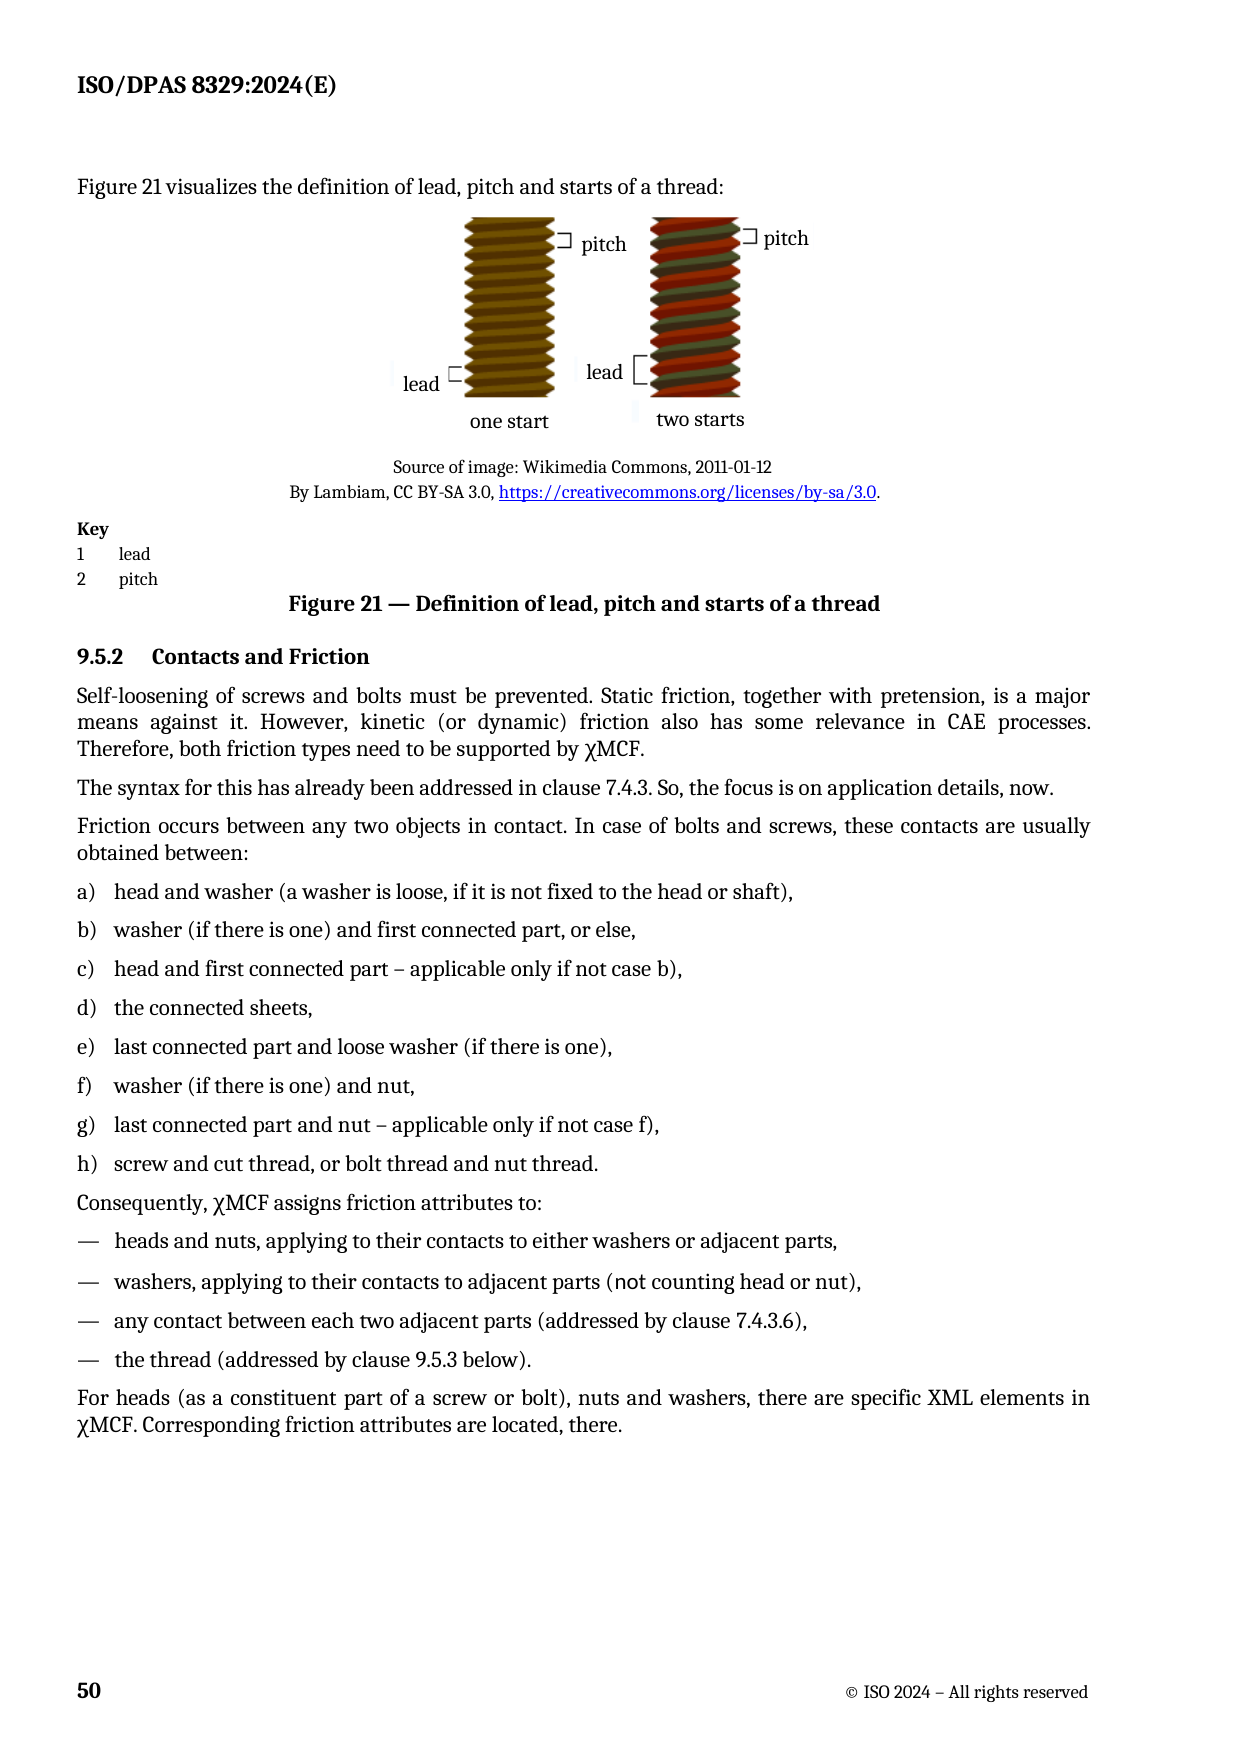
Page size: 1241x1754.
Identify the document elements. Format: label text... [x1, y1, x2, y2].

text Consequently, χMCF assigns friction attributes to: [77, 1189, 1092, 1216]
list the connected sheets, [77, 995, 1092, 1021]
list screw and cut thread, or bolt thread and nut thread. [77, 1150, 1092, 1177]
list head and washer (a washer is loose, if it is not fixed to the head or shaft), [77, 878, 1092, 905]
list washers, applying to their contacts to adjacent parts (not counting head or nut), [77, 1267, 1092, 1295]
list last connected part and loose washer (if there is one), [77, 1034, 1092, 1060]
text The syntax for this has already been addressed in clause 7.4.3. So, the focus is on application details, now. [77, 774, 1092, 801]
list the thread (addressed by clause 9.5.3 below). [77, 1346, 1092, 1373]
list heads and nuts, applying to their contacts to either washers or adjacent parts, [77, 1228, 1092, 1254]
text Figure 21 visualizes the definition of lead, pitch and starts of a thread: [77, 174, 1092, 200]
picture [379, 209, 829, 434]
subtitle Contacts and Friction [77, 644, 1092, 670]
list head and first connected part – applicable only if not case b), [77, 956, 1092, 982]
text Friction occurs between any two objects in contact. In case of bolts and screws, these contacts are usually obtained between: [77, 813, 1092, 866]
text Key 1 lead 2 pitch [77, 516, 1092, 591]
list washer (if there is one) and nut, [77, 1073, 1092, 1099]
text Figure 21 — Definition of lead, pitch and starts of a thread [77, 591, 1092, 617]
text For heads (as a constituent part of a screw or bolt), nuts and washers, there are specific XML elements in χMCF. Corresponding friction attributes are located, there. [77, 1385, 1092, 1438]
list any contact between each two adjacent parts (addressed by clause 7.4.3.6), [77, 1307, 1092, 1334]
list washer (if there is one) and first connected part, or else, [77, 917, 1092, 944]
text Self-loosening of screws and bolts must be prevented. Static friction, together with pretension, is a major means against it. However, kinetic (or dynamic) friction also has some relevance in CAE processes. Therefore, both friction types need to be supported by χMCF. [77, 683, 1092, 762]
list last connected part and nut – applicable only if not case f), [77, 1112, 1092, 1138]
